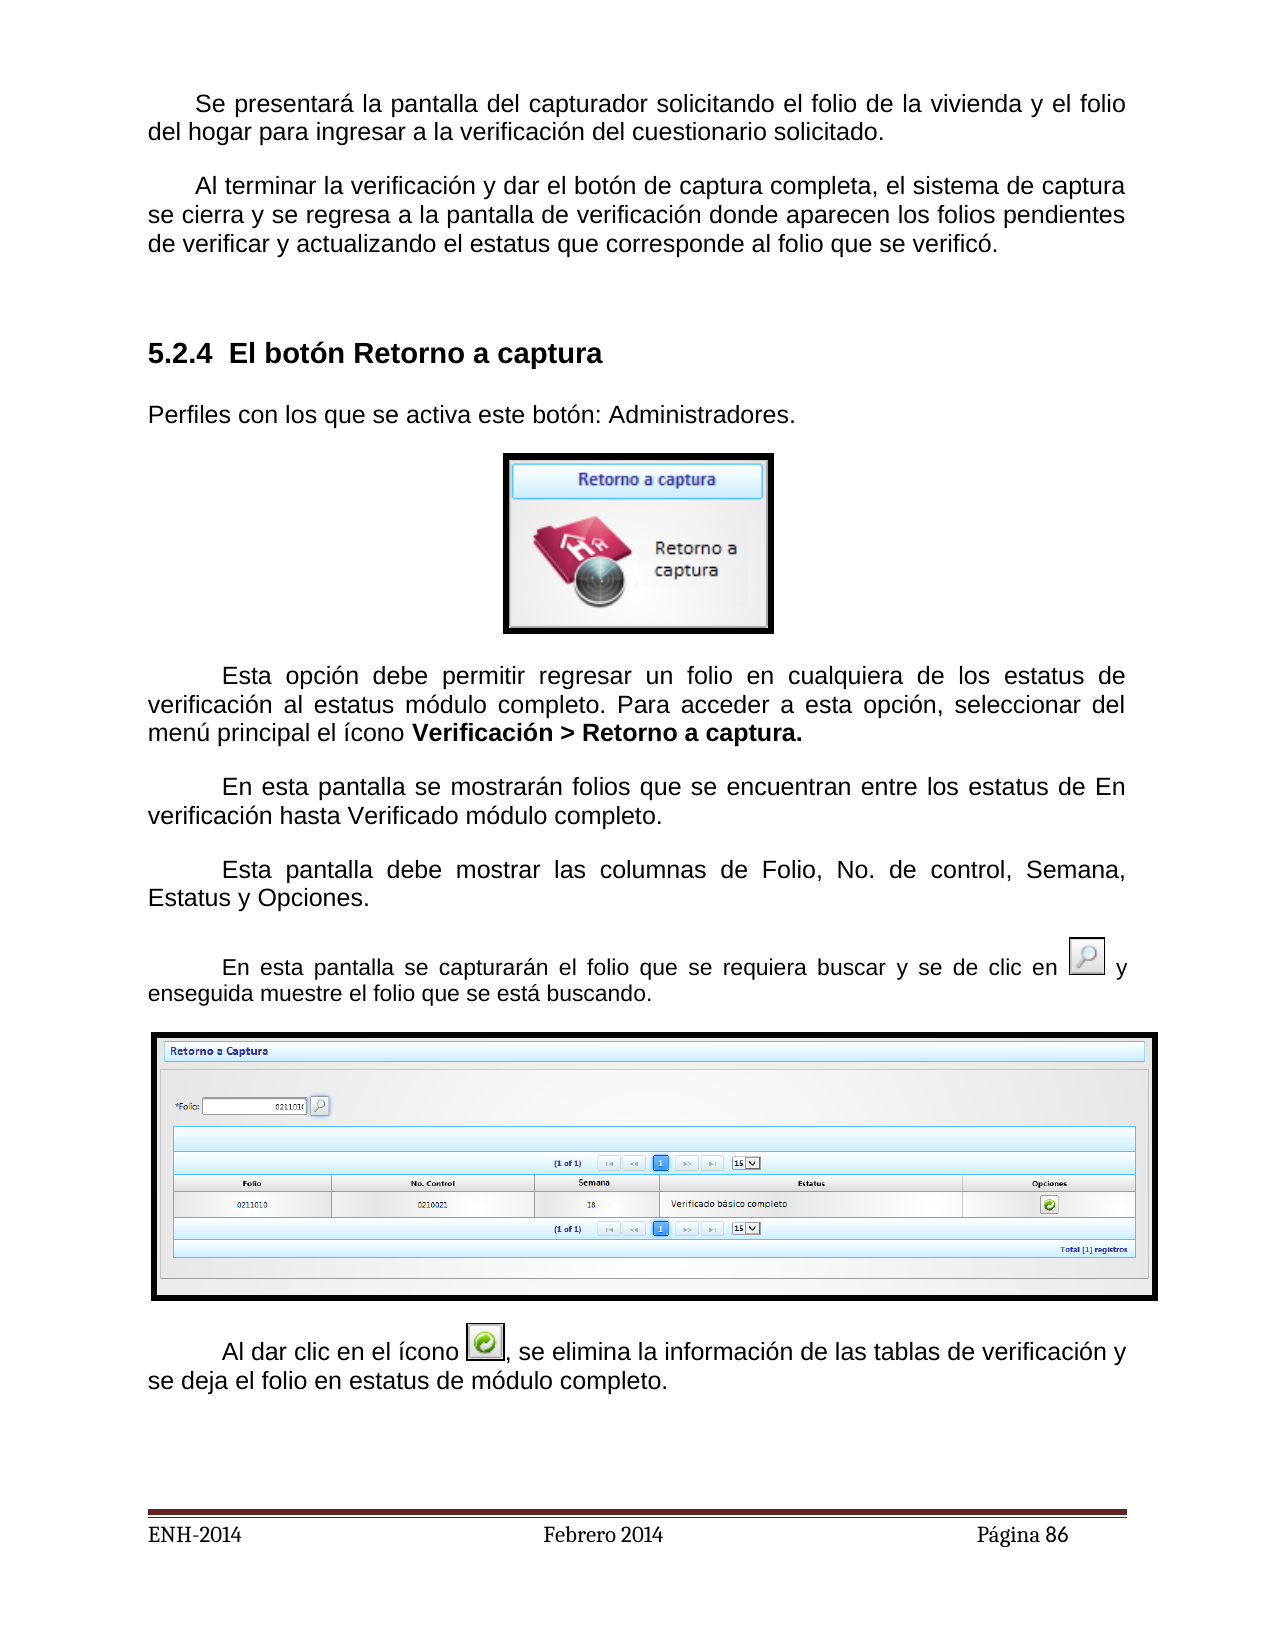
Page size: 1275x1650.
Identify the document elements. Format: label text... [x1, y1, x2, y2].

text Esta opción debe permitir regresar un folio en cualquiera de los estatus de verificación al estatus módulo completo. Para acceder a esta opción, seleccionar del menú principal el ícono Verificación > Retorno a captura. [148, 661, 1127, 747]
picture [468, 1324, 503, 1359]
picture [509, 460, 768, 628]
text Esta pantalla debe mostrar las columnas de Folio, No. de control, Semana, Estatus y Opciones. [148, 854, 1127, 912]
picture [157, 1038, 1152, 1295]
text En esta pantalla se capturarán el folio que se requiera buscar y se de clic en y enseguida muestre el folio que se está buscando. [148, 937, 1127, 1007]
text Se presentará la pantalla del capturador solicitando el folio de la vivienda y el folio del hogar para ingresar a la verificación del cuestionario solicitado. [148, 89, 1127, 146]
picture [1070, 939, 1104, 974]
text En esta pantalla se mostrarán folios que se encuentran entre los estatus de En verificación hasta Verificado módulo completo. [148, 772, 1127, 829]
text Al terminar la verificación y dar el botón de captura completa, el sistema de captura se cierra y se regresa a la pantalla de verificación donde aparecen los folios pendientes de verificar y actualizando el estatus que corresponde al folio que se verificó. [148, 171, 1127, 257]
text Al dar clic en el ícono , se elimina la información de las tablas de verificación y se deja el folio en estatus de módulo completo. [148, 1322, 1127, 1395]
subtitle 5.2.4 El botón Retorno a captura [148, 336, 1127, 370]
text Perfiles con los que se activa este botón: Administradores. [148, 400, 1127, 428]
